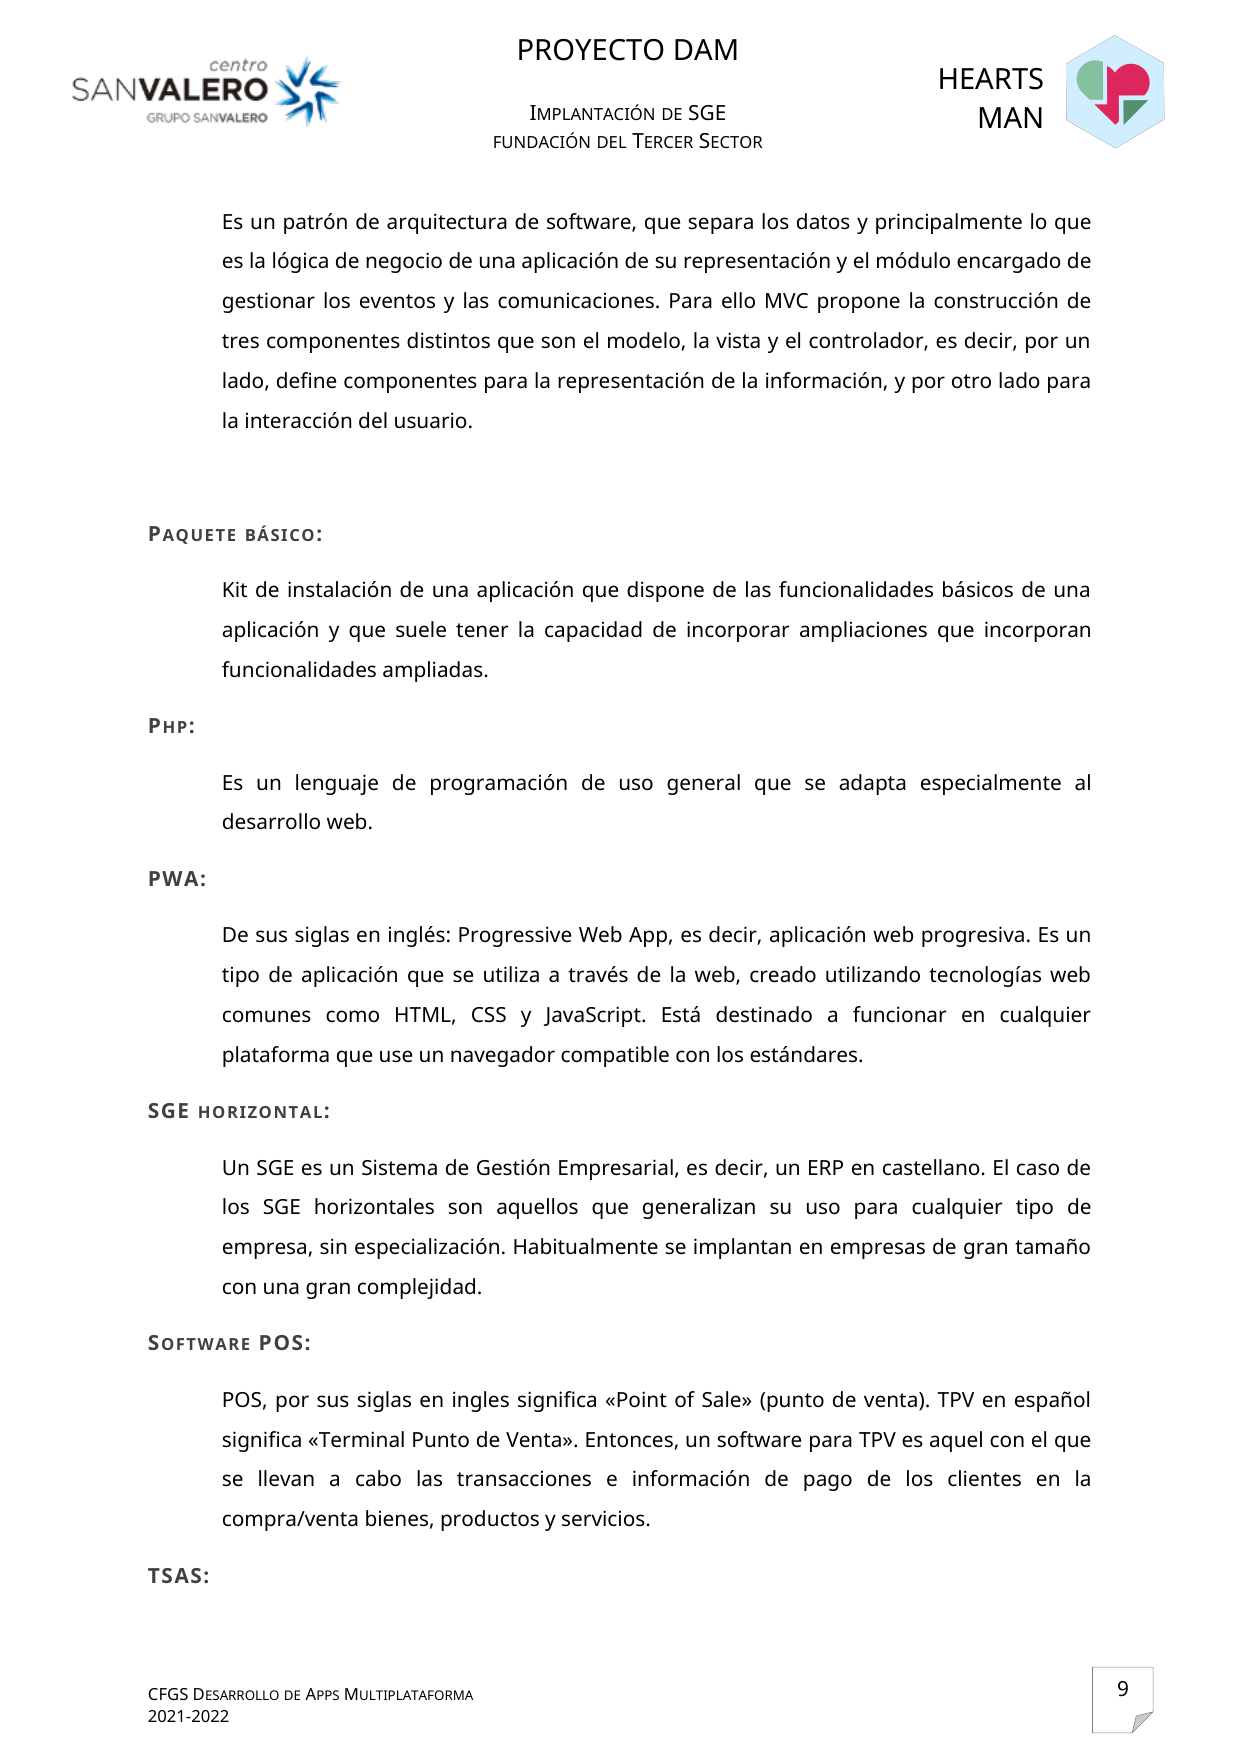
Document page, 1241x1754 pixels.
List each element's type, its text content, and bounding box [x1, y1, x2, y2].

text POS, por sus siglas en ingles significa «Point of Sale» (punto de venta). TPV en español significa «Terminal Punto de Venta». Entonces, un software para TPV es aquel con el que se llevan a cabo las transacciones e información de pago de los clientes en la compra/venta bienes, productos y servicios. [222, 1385, 1092, 1533]
subtitle Software POS: [148, 1328, 1092, 1357]
subtitle TSAS: [148, 1561, 1092, 1589]
picture [1062, 32, 1177, 151]
text Es un patrón de arquitectura de software, que separa los datos y principalmente lo que es la lógica de negocio de una aplicación de su representación y el módulo encargado de gestionar los eventos y las comunicaciones. Para ello MVC propone la construcción de tres componentes distintos que son el modelo, la vista y el controlador, es decir, por un lado, define componentes para la representación de la información, y por otro lado para la interacción del usuario. [222, 207, 1092, 434]
text Kit de instalación de una aplicación que dispone de las funcionalidades básicos de una aplicación y que suele tener la capacidad de incorporar ampliaciones que incorporan funcionalidades ampliadas. [222, 575, 1092, 683]
subtitle Php: [148, 711, 1092, 739]
text De sus siglas en inglés: Progressive Web App, es decir, aplicación web progresiva. Es un tipo de aplicación que se utiliza a través de la web, creado utilizando tecnologías web comunes como HTML, CSS y JavaScript. Está destinado a funcionar en cualquier plataforma que use un navegador compatible con los estándares. [222, 920, 1092, 1068]
subtitle PWA: [148, 864, 1092, 892]
text Un SGE es un Sistema de Gestión Empresarial, es decir, un ERP en castellano. El caso de los SGE horizontales son aquellos que generalizan su uso para cualquier tipo de empresa, sin especialización. Habitualmente se implantan en empresas de gran tamaño con una gran complejidad. [222, 1153, 1092, 1300]
text Es un lenguaje de programación de uso general que se adapta especialmente al desarrollo web. [222, 768, 1092, 836]
subtitle Paquete básico: [148, 519, 1092, 547]
picture [70, 53, 347, 131]
subtitle SGE horizontal: [148, 1096, 1092, 1124]
